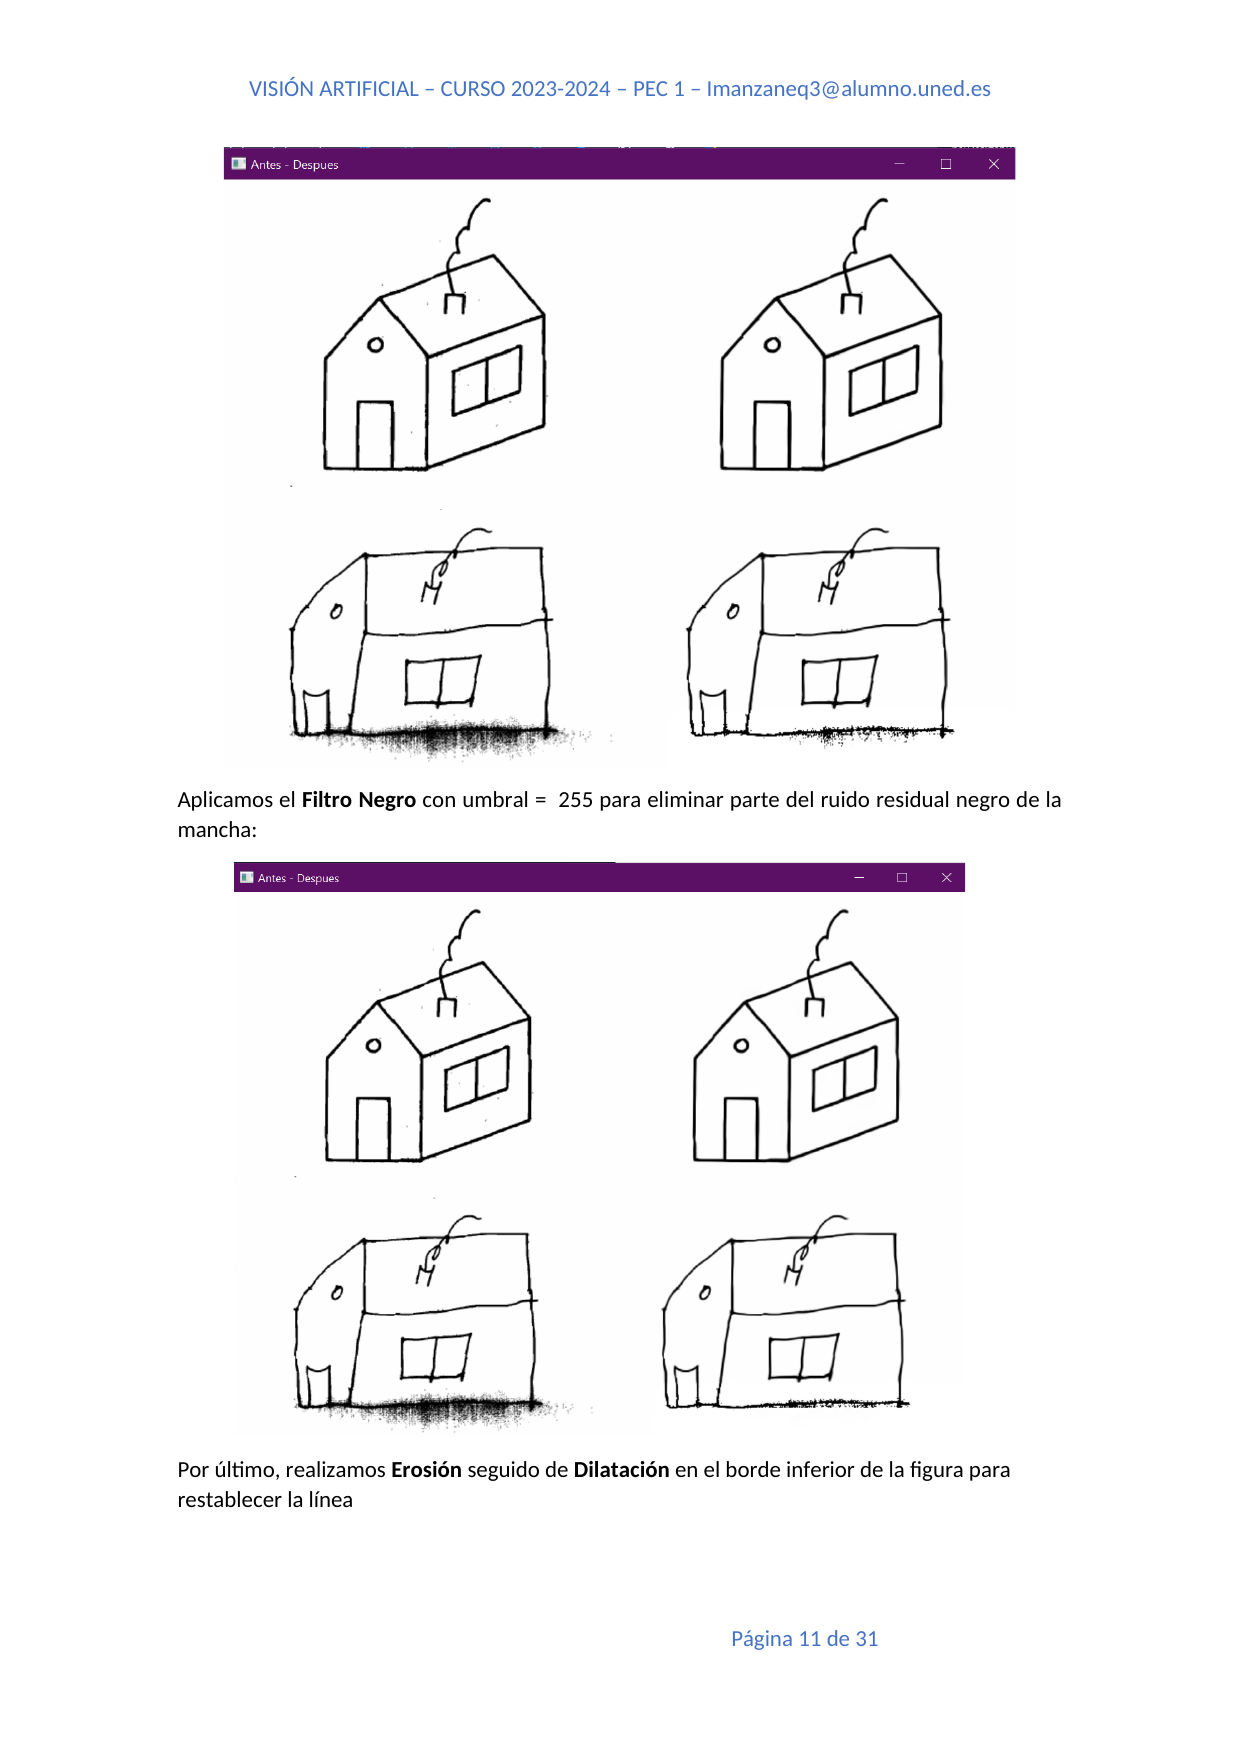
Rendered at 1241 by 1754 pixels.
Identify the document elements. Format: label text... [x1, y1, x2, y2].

picture [234, 862, 966, 1437]
text Aplicamos el Filtro Negro con umbral = 255 para eliminar parte del ruido residual negro de la mancha: [177, 785, 1063, 843]
text Por último, realizamos Erosión seguido de Dilatación en el borde inferior de la figura para restablecer la línea [177, 1455, 1063, 1514]
picture [223, 147, 1016, 767]
